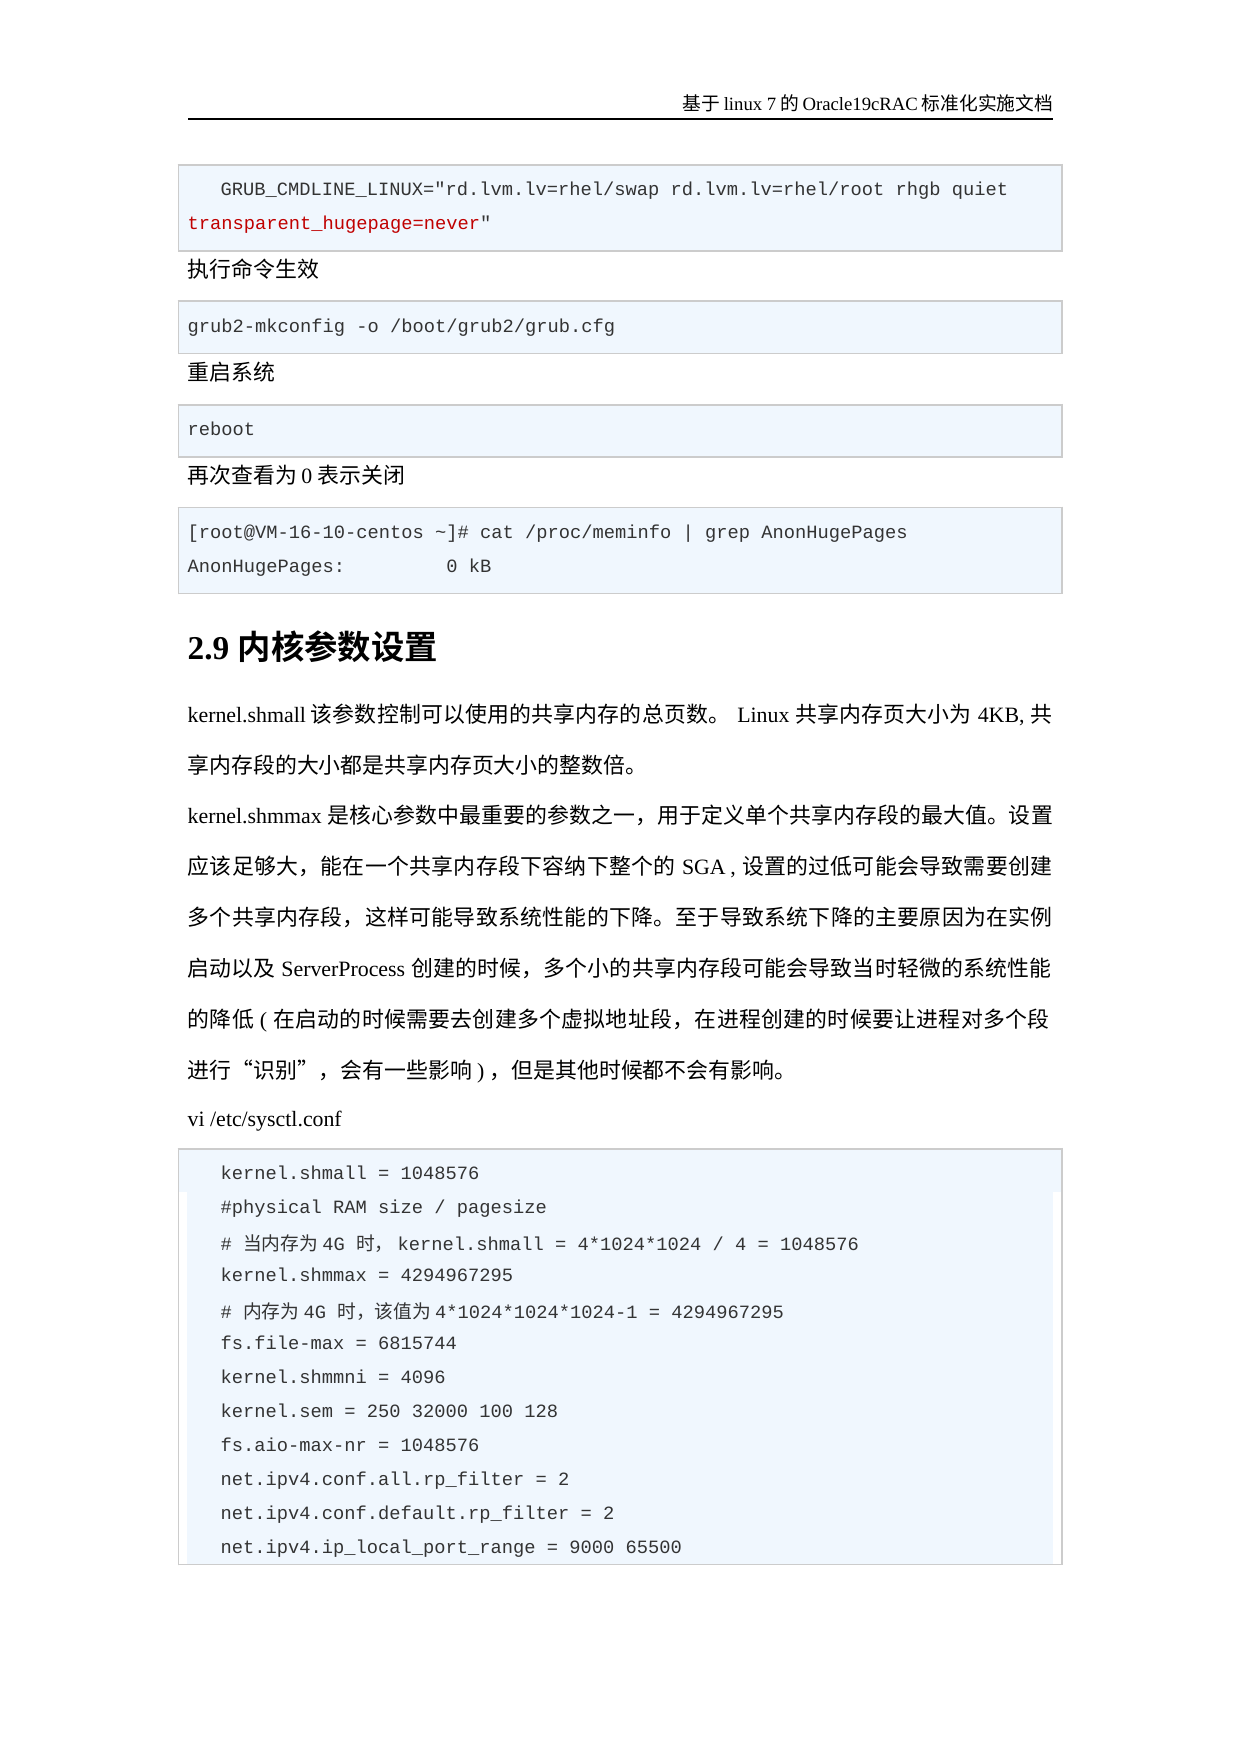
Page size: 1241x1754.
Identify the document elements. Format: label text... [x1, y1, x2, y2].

text vi /etc/sysctl.conf [187, 1101, 1053, 1135]
text 重启系统 [187, 354, 1053, 388]
text net.ipv4.conf.all.rp_filter = 2 [187, 1463, 1053, 1497]
text 执行命令生效 [187, 252, 1053, 286]
text # 内存为 4G 时，该值为 4*1024*1024*1024-1 = 4294967295 [187, 1294, 1053, 1328]
text kernel.shmmax = 4294967295 [187, 1260, 1053, 1294]
subtitle 2.9 内核参数设置 [187, 611, 1053, 679]
text kernel.shmmni = 4096 [187, 1362, 1053, 1396]
text 再次查看为0 表示关闭 [187, 458, 1053, 492]
text AnonHugePages: 0 kB [179, 541, 1061, 593]
text #physical RAM size / pagesize [187, 1192, 1053, 1226]
text [root@VM-16-10-centos ~]# cat /proc/meminfo | grep AnonHugePages [179, 508, 1061, 541]
text kernel.sem = 250 32000 100 128 [187, 1396, 1053, 1429]
text kernel.shmall该参数控制可以使用的共享内存的总页数。 Linux 共享内存页大小为 4KB, 共享内存段的大小都是共享内存页大小的整数倍。 [187, 696, 1053, 781]
text net.ipv4.conf.default.rp_filter = 2 [187, 1497, 1053, 1531]
text kernel.shmmax 是核心参数中最重要的参数之一，用于定义单个共享内存段的最大值。设置应该足够大，能在一个共享内存段下容纳下整个的 SGA , 设置的过低可能会导致需要创建多个共享内存段，这样可能导致系统性能的下降。至于导致系统下降的主要原因为在实例启动以及 ServerProcess 创建的时候，多个小的共享内存段可能会导致当时轻微的系统性能的降低 ( 在启动的时候需要去创建多个虚拟地址段，在进程创建的时候要让进程对多个段进行“识别”，会有一些影响 ) ，但是其他时候都不会有影响。 [187, 797, 1053, 1086]
text reboot [179, 406, 1061, 456]
text # 当内存为 4G 时， kernel.shmall = 4*1024*1024 / 4 = 1048576 [187, 1226, 1053, 1260]
text grub2-mkconfig -o /boot/grub2/grub.cfg [179, 302, 1061, 353]
text fs.aio-max-nr = 1048576 [187, 1429, 1053, 1463]
text kernel.shmall = 1048576 [179, 1150, 1061, 1192]
text net.ipv4.ip_local_port_range = 9000 65500 [187, 1531, 1053, 1564]
text fs.file-max = 6815744 [187, 1328, 1053, 1362]
text GRUB_CMDLINE_LINUX="rd.lvm.lv=rhel/swap rd.lvm.lv=rhel/root rhgb quiet transparent_hugepage=never" [179, 166, 1061, 250]
